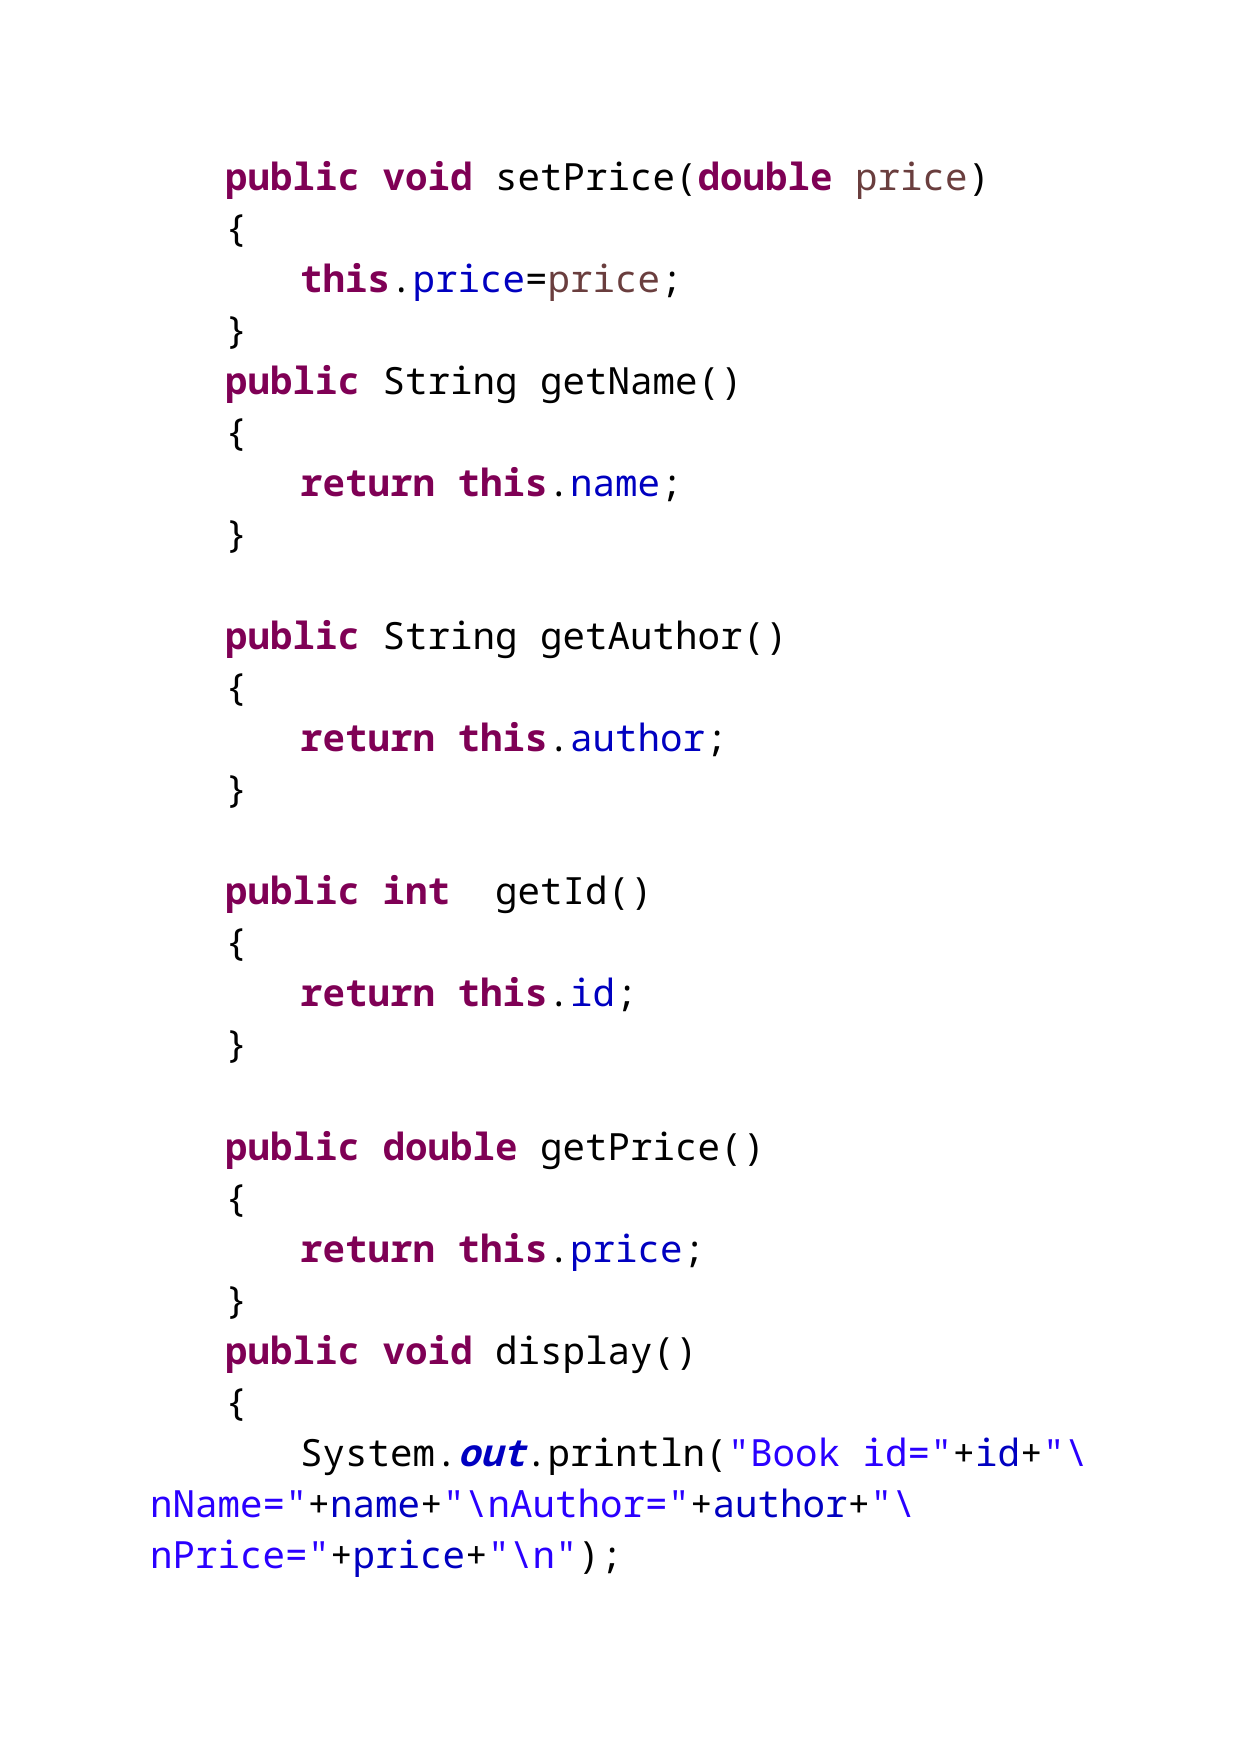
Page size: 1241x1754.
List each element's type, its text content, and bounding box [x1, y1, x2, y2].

text public void setPrice(double price) [150, 150, 1090, 201]
text } [150, 1273, 1090, 1324]
text public double getPrice() [150, 1120, 1090, 1171]
text } [150, 507, 1090, 558]
text } [150, 1018, 1090, 1069]
text return this.id; [150, 967, 1090, 1018]
text { [150, 660, 1090, 711]
text } [150, 762, 1090, 813]
text this.price=price; [150, 252, 1090, 303]
text return this.author; [150, 711, 1090, 762]
text return this.price; [150, 1222, 1090, 1273]
text public String getName() [150, 354, 1090, 405]
text return this.name; [150, 456, 1090, 507]
text { [150, 201, 1090, 252]
text public int getId() [150, 864, 1090, 916]
text } [150, 303, 1090, 354]
text { [150, 405, 1090, 456]
text { [150, 916, 1090, 967]
text { [150, 1171, 1090, 1222]
text { [150, 1375, 1090, 1426]
text public void display() [150, 1324, 1090, 1375]
text System.out.println("Book id="+id+"\nName="+name+"\nAuthor="+author+"\nPrice="+price+"\n"); [150, 1426, 1090, 1579]
text public String getAuthor() [150, 609, 1090, 660]
